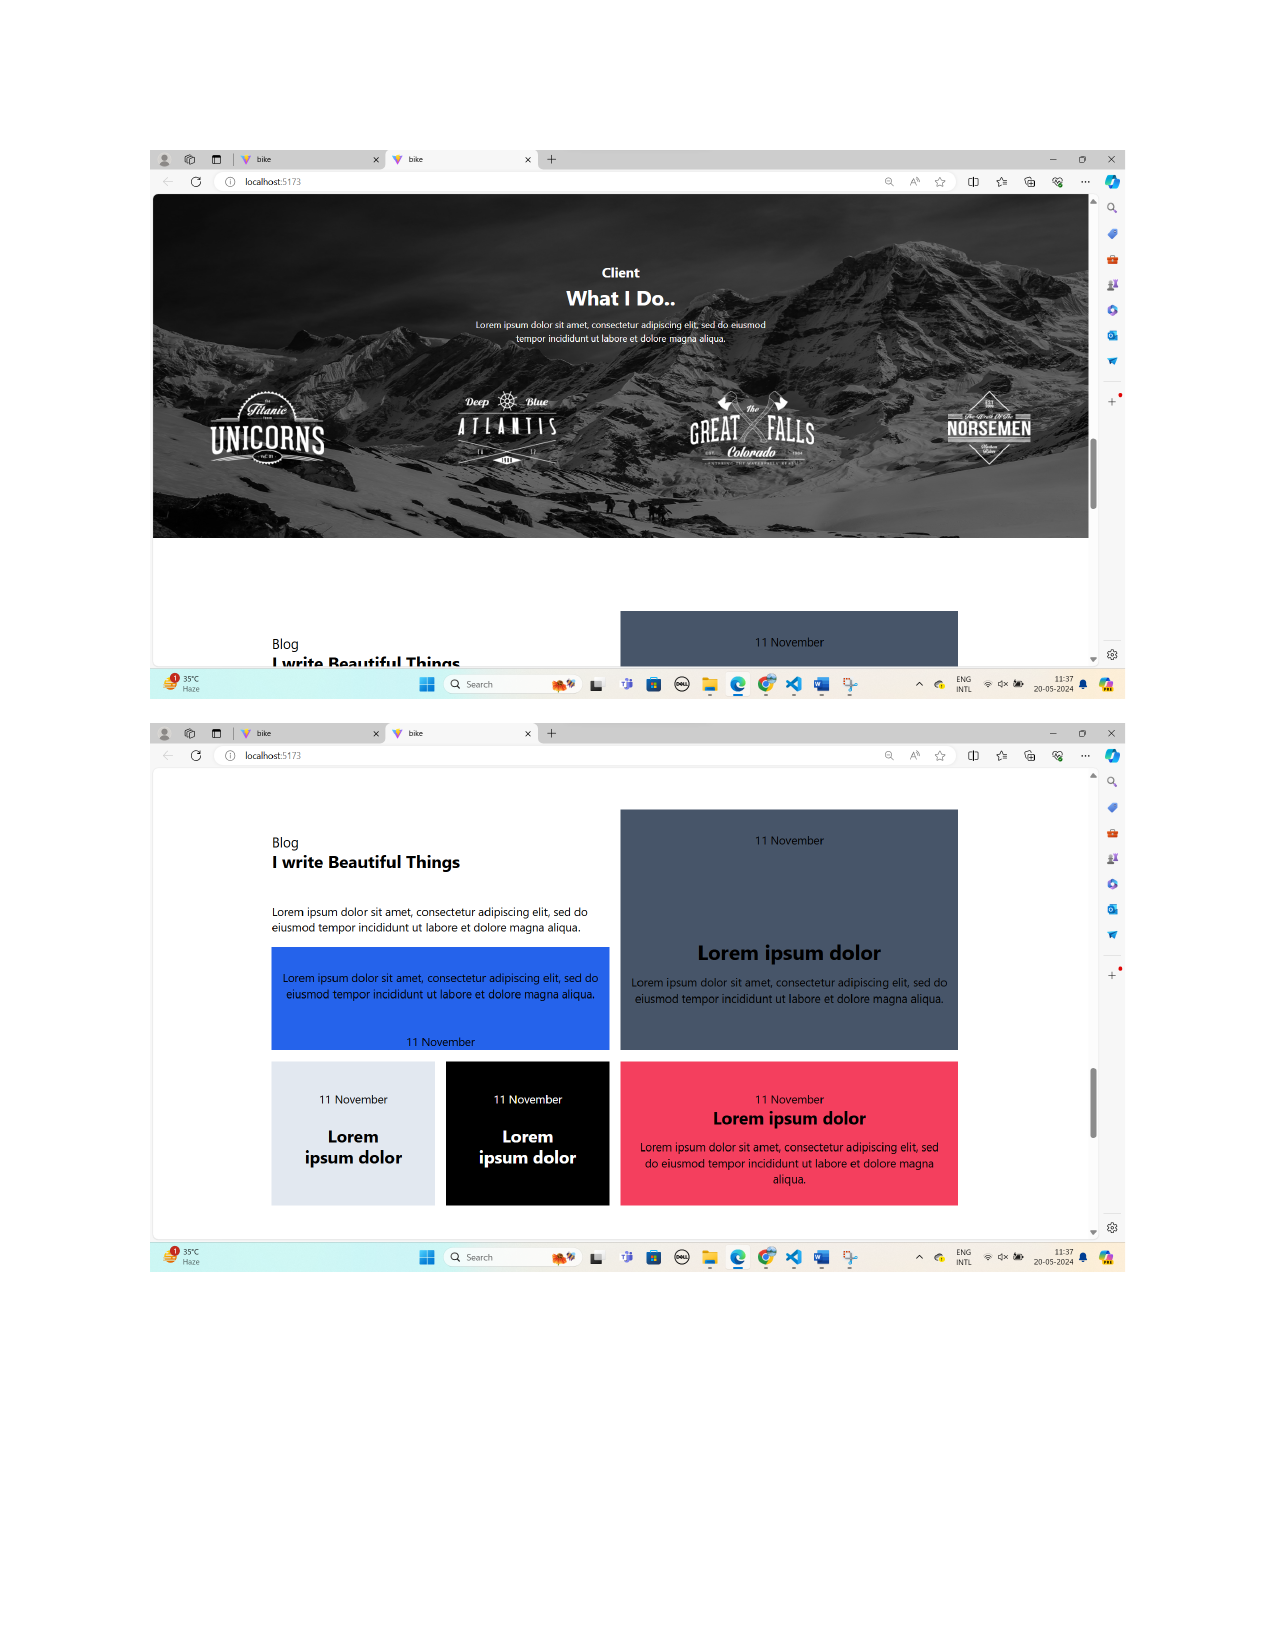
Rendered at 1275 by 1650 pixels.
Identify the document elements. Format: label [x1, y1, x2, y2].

picture [150, 723, 1125, 1272]
picture [150, 150, 1125, 699]
